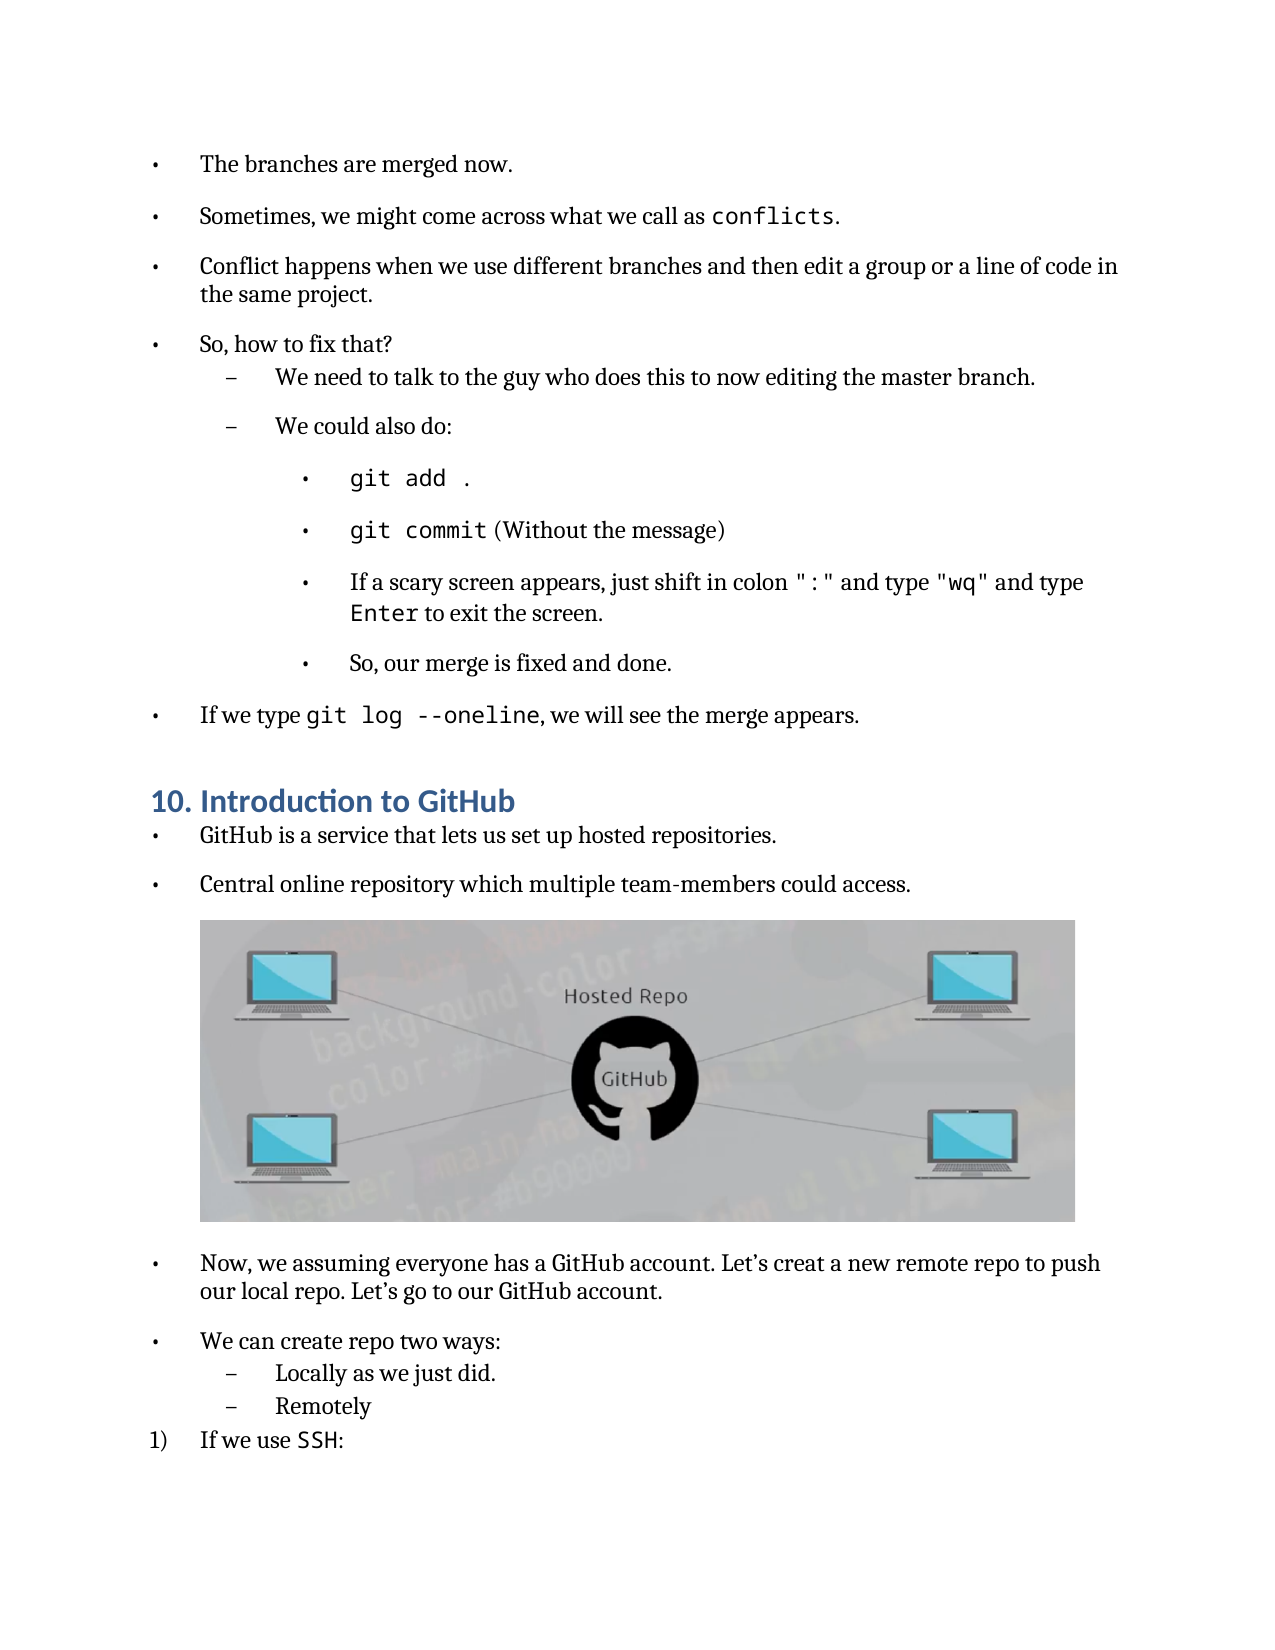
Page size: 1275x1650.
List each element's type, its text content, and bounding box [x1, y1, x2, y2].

list Conflict happens when we use different branches and then edit a group or a line of code in the same project. [150, 252, 1125, 309]
list The branches are merged now. [150, 150, 1125, 179]
list GitHub is a service that lets us set up hosted repositories. [150, 821, 1125, 849]
list We can create repo two ways: [150, 1327, 1125, 1356]
list If a scary screen appears, just shift in colon ":" and type "wq" and type Enter to exit the screen. [300, 566, 1125, 628]
list Central online repository which multiple team-members could access. [150, 870, 1125, 899]
list If we use SSH: [150, 1424, 1125, 1456]
list Sometimes, we might come across what we call as conflicts. [150, 199, 1125, 231]
list Remotely [225, 1392, 1125, 1421]
list git add . [300, 462, 1125, 493]
list Now, we assuming everyone has a GitHub account. Let’s creat a new remote repo to push our local repo. Let’s go to our GitHub account. [150, 1248, 1125, 1306]
list We could also do: [225, 412, 1125, 441]
list Locally as we just did. [225, 1359, 1125, 1388]
list So, how to fix that? [150, 330, 1125, 359]
list git commit (Without the message) [300, 514, 1125, 545]
list So, our merge is fixed and done. [300, 649, 1125, 678]
picture [200, 920, 1075, 1222]
subtitle 10. Introduction to GitHub [150, 780, 1125, 821]
list We need to talk to the guy who does this to now editing the master branch. [225, 362, 1125, 391]
list If we type git log --oneline, we will see the merge appears. [150, 699, 1125, 730]
